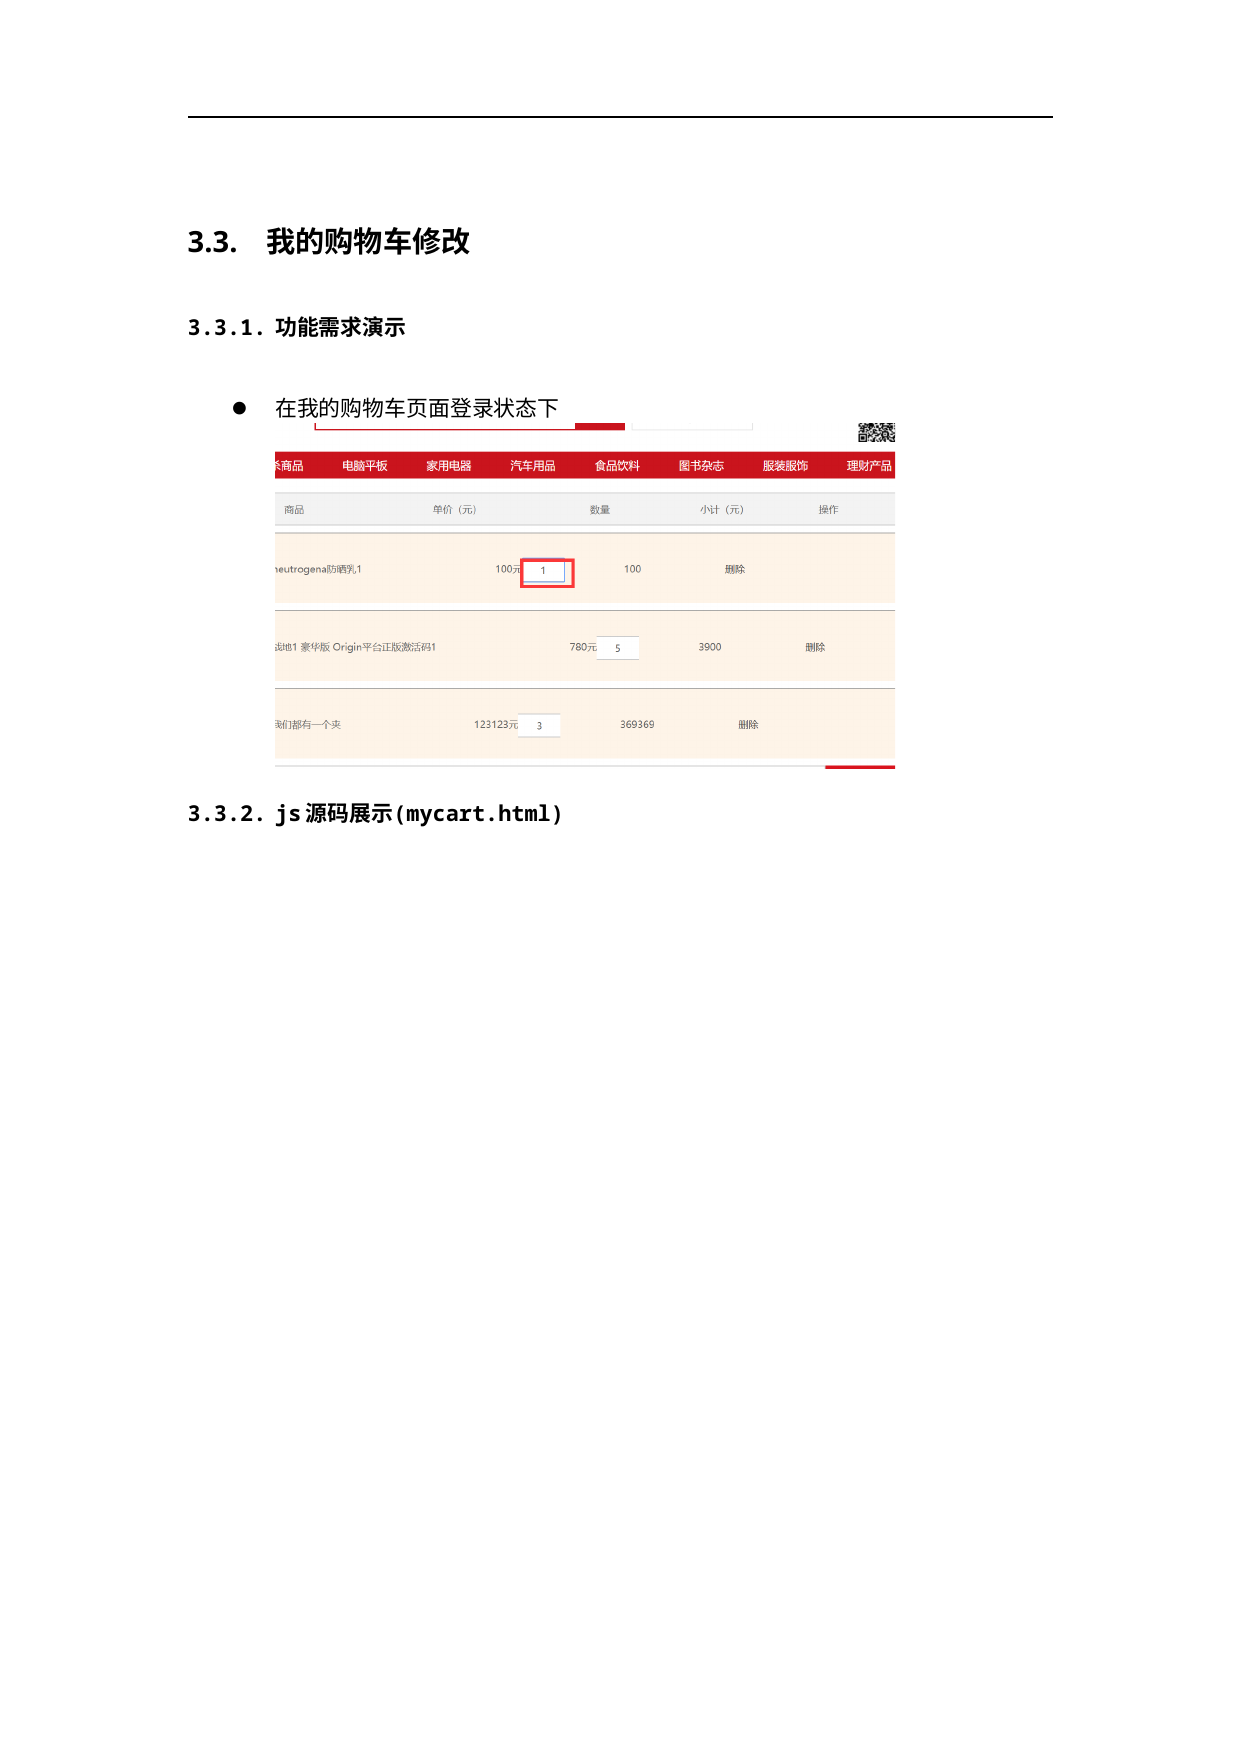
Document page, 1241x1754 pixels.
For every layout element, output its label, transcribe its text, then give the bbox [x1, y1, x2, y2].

list 在我的购物车页面登录状态下 [231, 391, 1053, 423]
subtitle js源码展示(mycart.html) [187, 796, 1053, 828]
subtitle 功能需求演示 [187, 309, 1053, 341]
subtitle 我的购物车修改 [187, 219, 1053, 261]
picture [275, 423, 896, 769]
